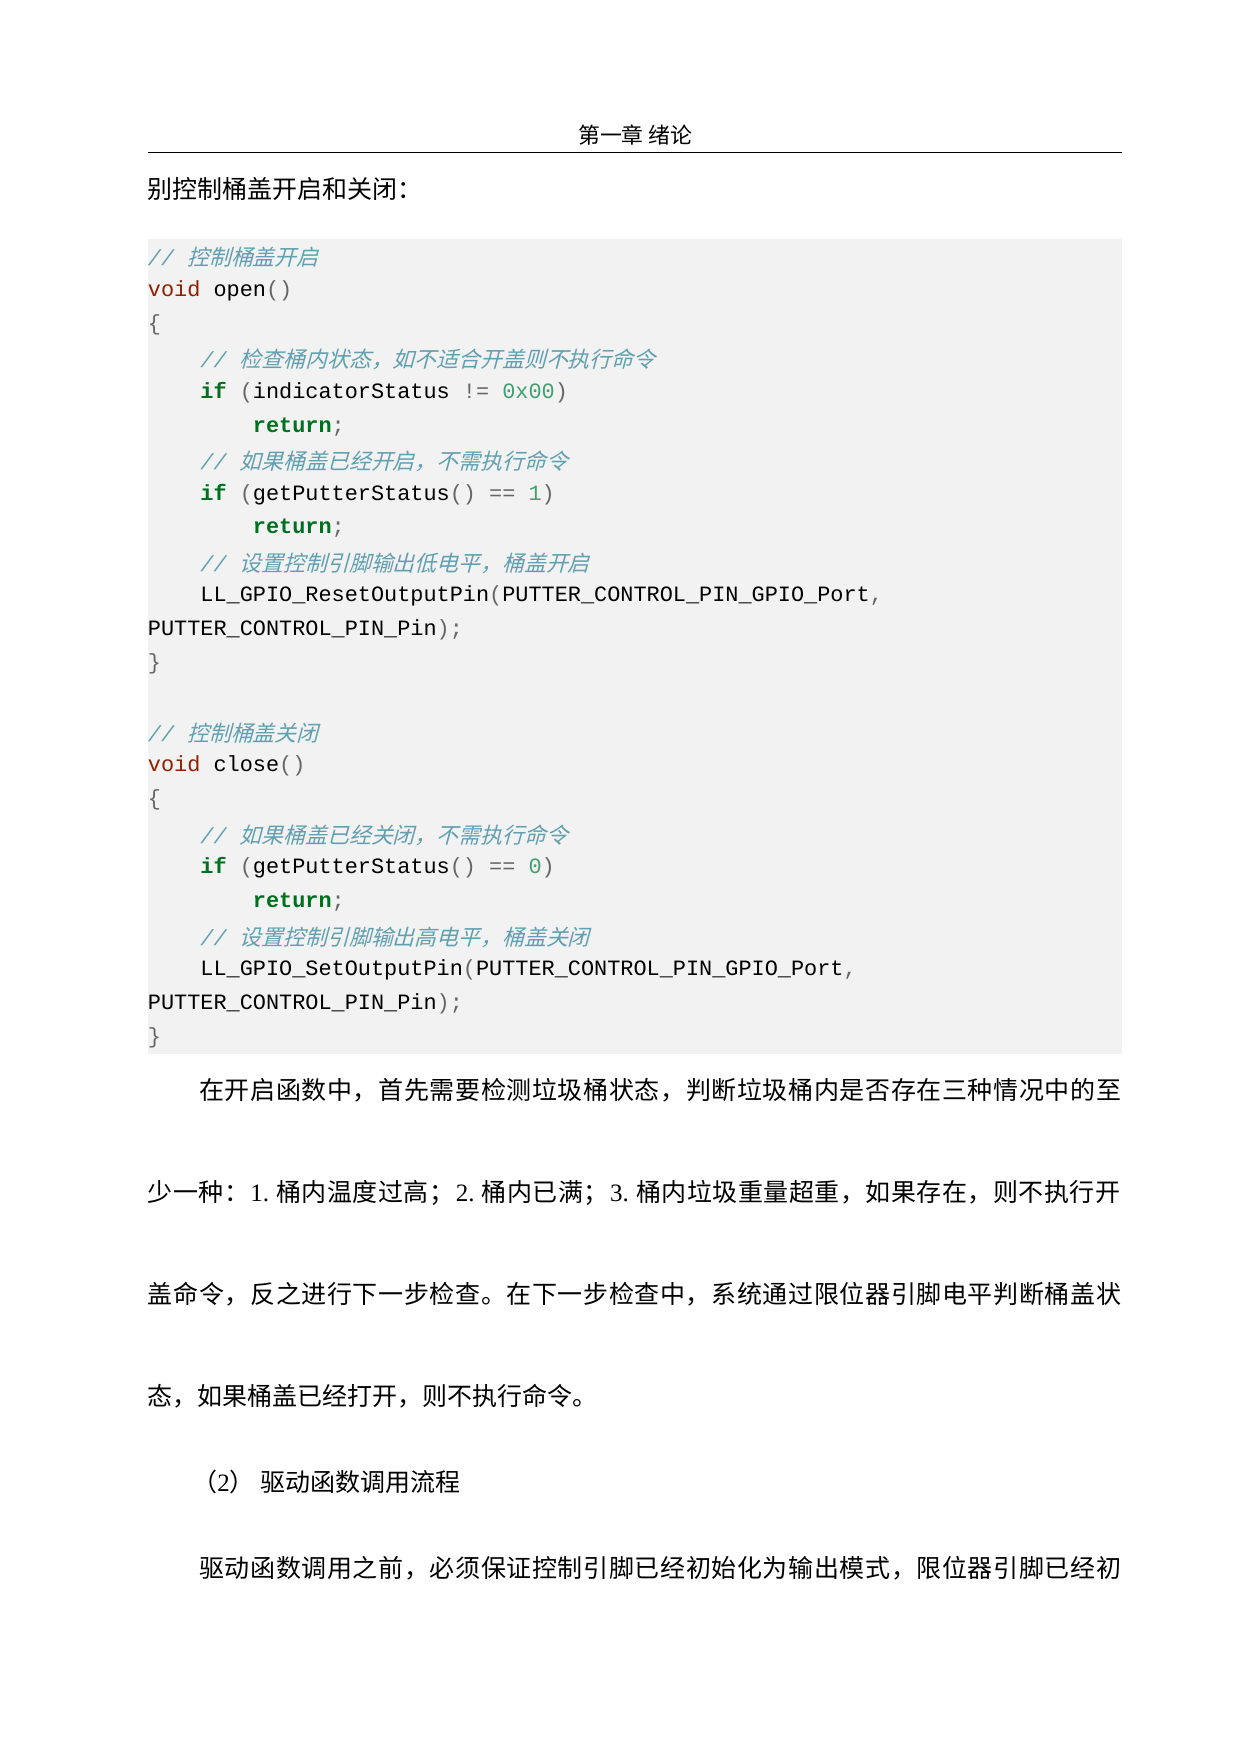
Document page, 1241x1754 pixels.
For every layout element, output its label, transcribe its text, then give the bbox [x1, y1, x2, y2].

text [148, 153, 1122, 221]
text // 控制桶盖开启 void open() { // 检查桶内状态，如不适合开盖则不执行命令 if (indicatorStatus != 0x00) return; // 如果桶盖已经开启，不需执行命令 if (getPutterStatus() == 1) return; // 设置控制引脚输出低电平，桶盖开启 LL_GPIO_ResetOutputPin(PUTTER_CONTROL_PIN_GPIO_Port, PUTTER_CONTROL_PIN_Pin); } // 控制桶盖关闭 void close() { // 如果桶盖已经关闭，不需执行命令 if (getPutterStatus() == 0) return; // 设置控制引脚输出高电平，桶盖关闭 LL_GPIO_SetOutputPin(PUTTER_CONTROL_PIN_GPIO_Port, PUTTER_CONTROL_PIN_Pin); } [148, 239, 1122, 1054]
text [148, 1532, 1122, 1600]
text 在开启函数中，首先需要检测垃圾桶状态，判断垃圾桶内是否存在三种情况中的至少一种：1. 桶内温度过高；2. 桶内已满；3. 桶内垃圾重量超重，如果存在，则不执行开盖命令，反之进行下一步检查。在下一步检查中，系统通过限位器引脚电平判断桶盖状态，如果桶盖已经打开，则不执行命令。 [148, 1054, 1122, 1428]
subtitle 驱动函数调用流程 [148, 1446, 1122, 1514]
